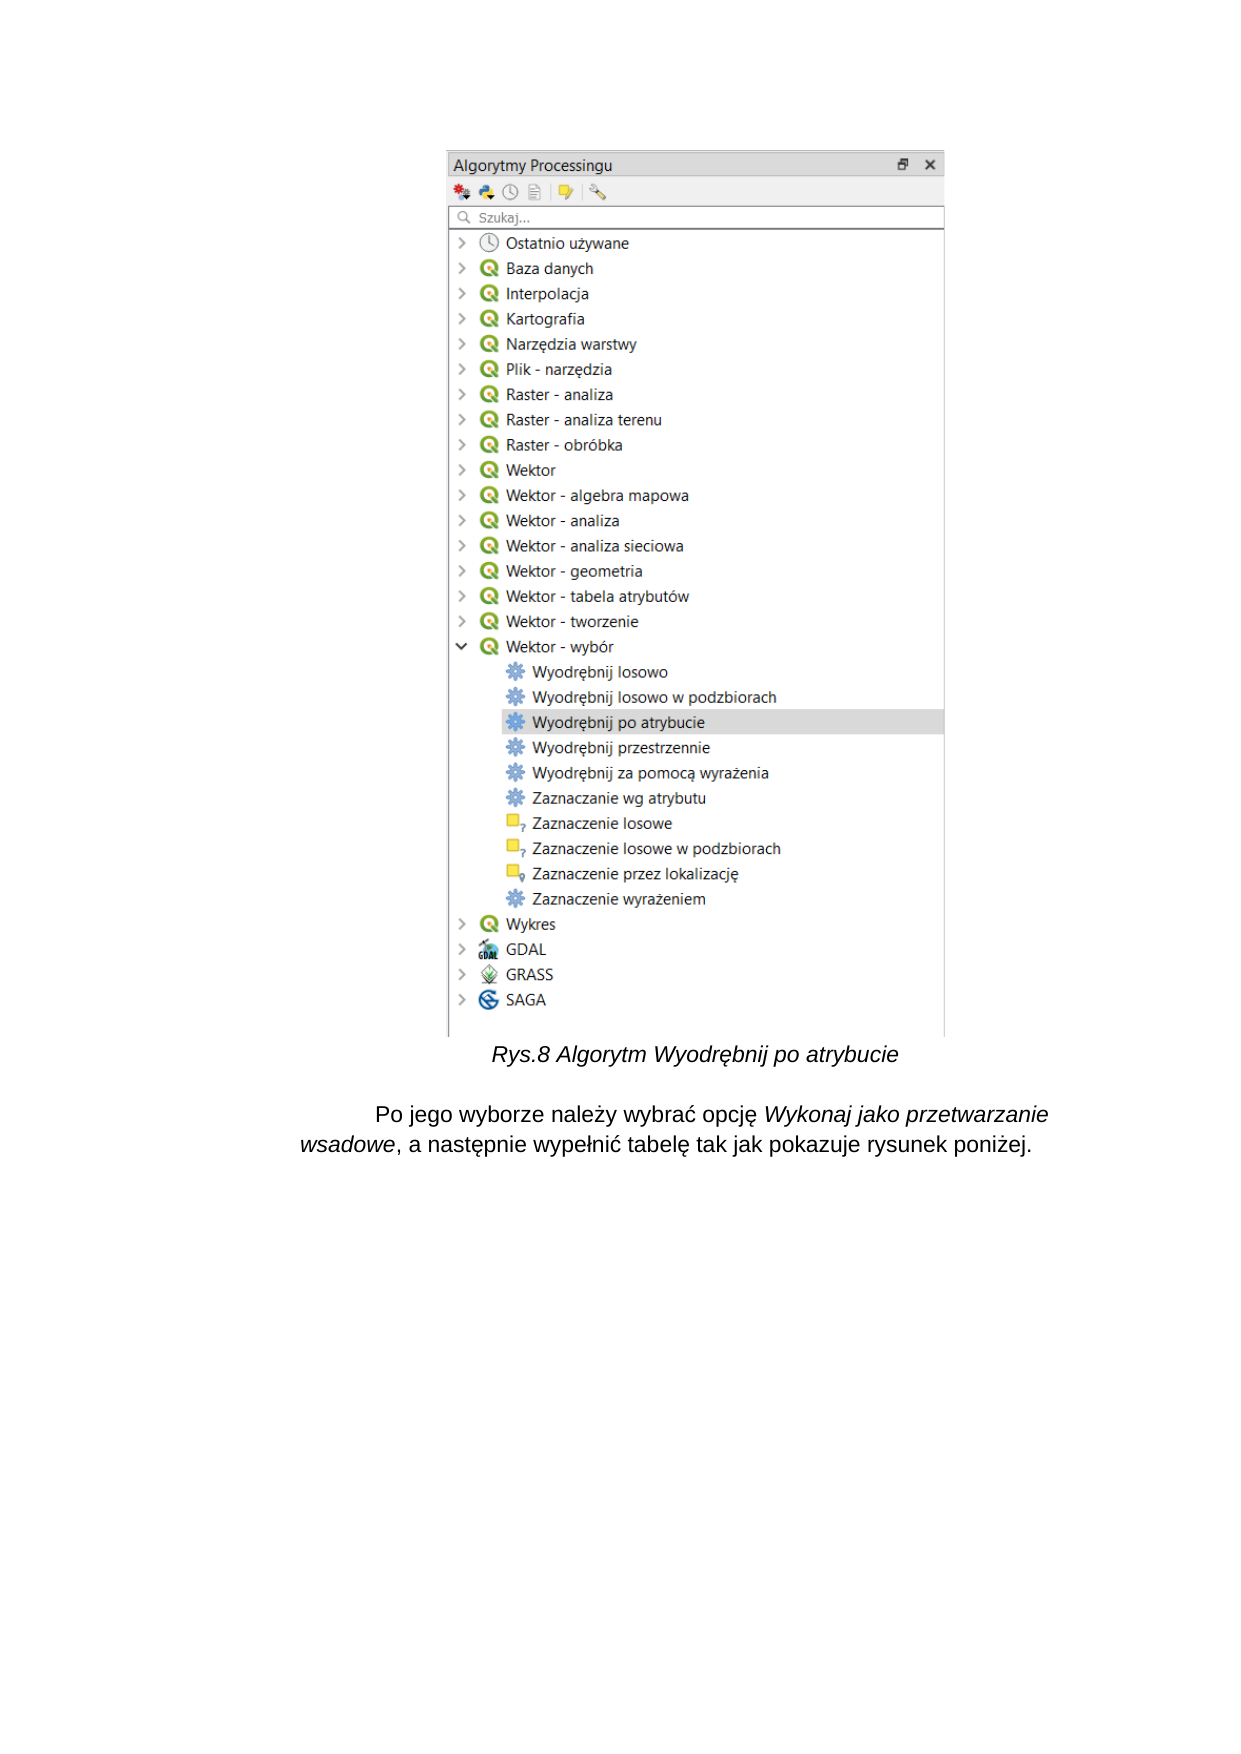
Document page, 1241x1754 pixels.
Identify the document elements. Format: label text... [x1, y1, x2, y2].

picture [446, 150, 945, 1037]
text Rys.8 Algorytm Wyodrębnij po atrybucie [150, 1041, 1090, 1067]
text Po jego wyborze należy wybrać opcję Wykonaj jako przetwarzanie wsadowe, a następnie wypełnić tabelę tak jak pokazuje rysunek poniżej. [300, 1101, 1090, 1157]
